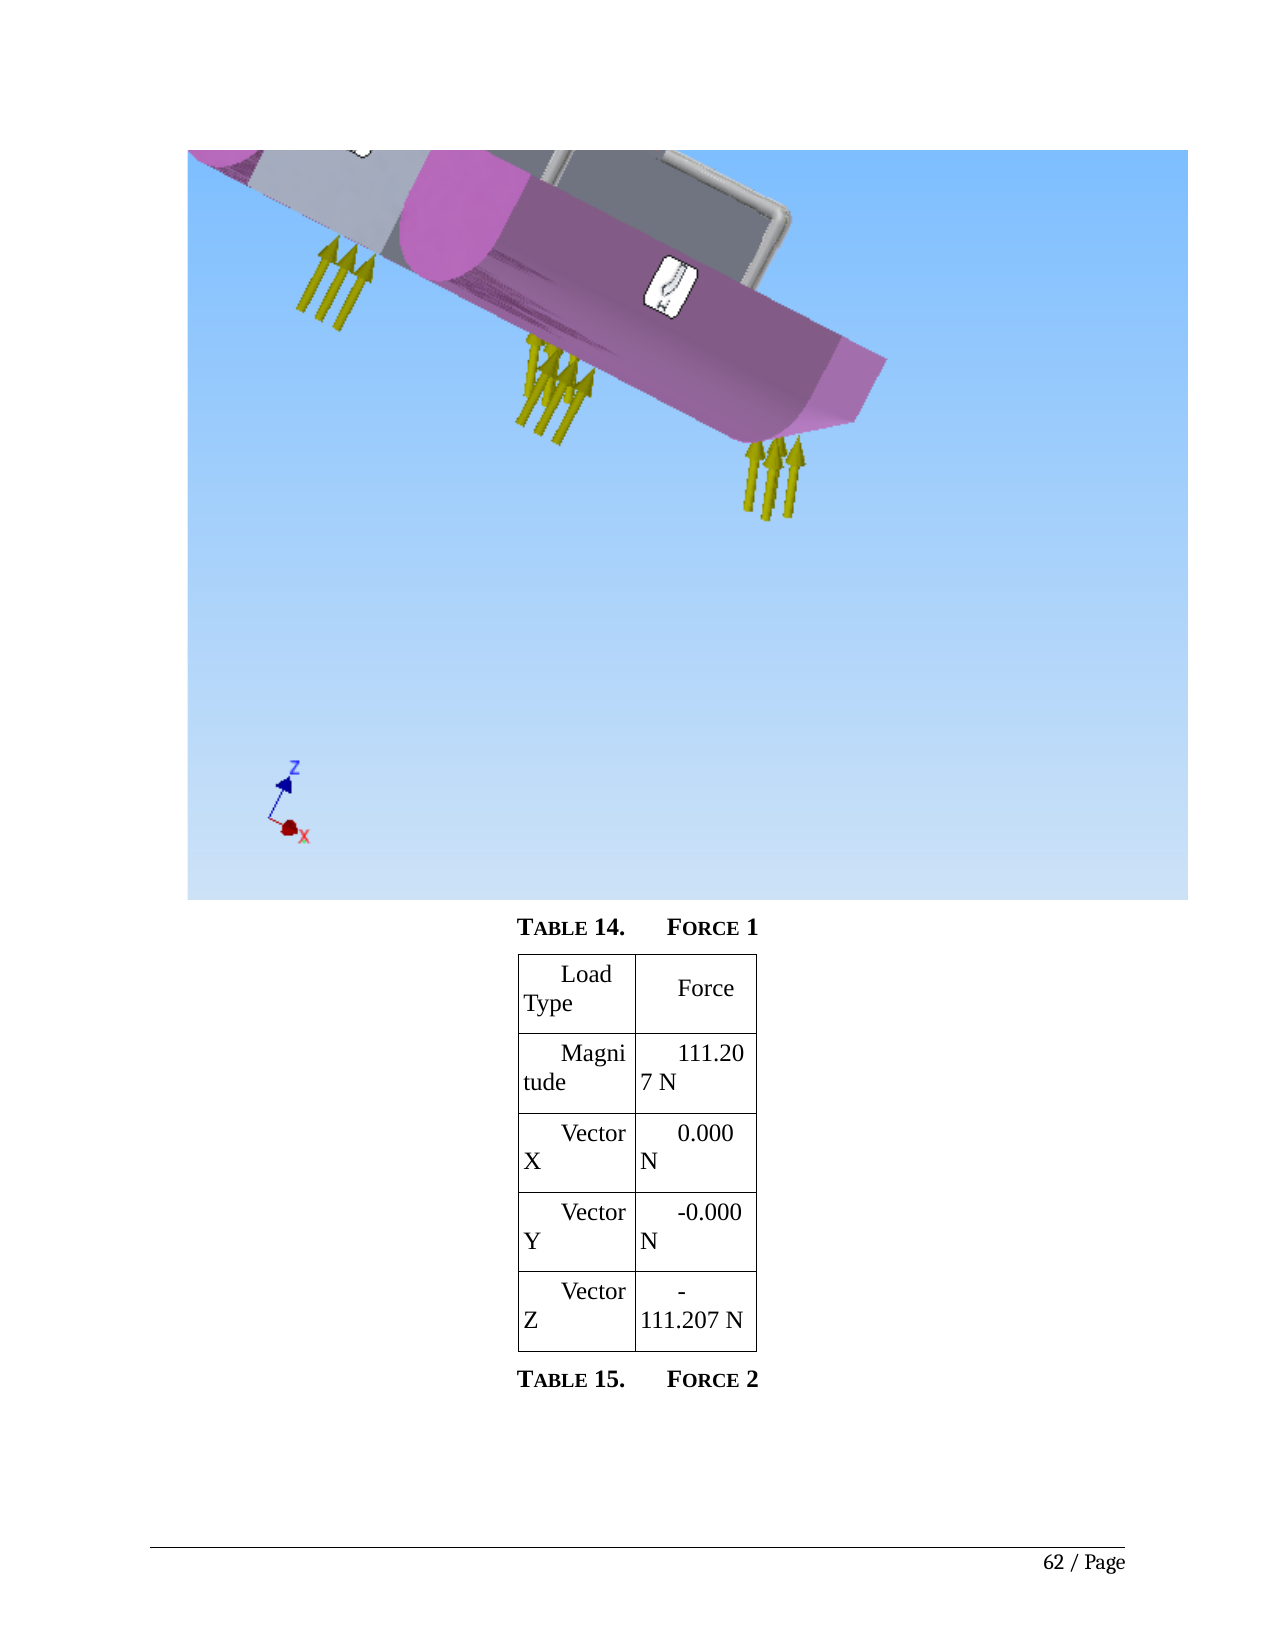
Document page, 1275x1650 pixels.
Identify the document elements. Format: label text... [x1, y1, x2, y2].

text Force 2 [150, 1364, 1125, 1393]
table_header Force [636, 955, 756, 1033]
table_cell 0.000 N [636, 1114, 756, 1192]
table_cell Vector X [519, 1114, 635, 1192]
table_cell 111.207 N [636, 1034, 756, 1112]
table_header Load Type [519, 955, 635, 1033]
table_cell Magnitude [519, 1034, 635, 1112]
text Force 1 [150, 912, 1125, 941]
picture [187, 150, 1188, 900]
table_cell -0.000 N [636, 1193, 756, 1271]
table_cell Vector Z [519, 1272, 635, 1351]
table_cell -111.207 N [636, 1272, 756, 1351]
table_cell Vector Y [519, 1193, 635, 1271]
